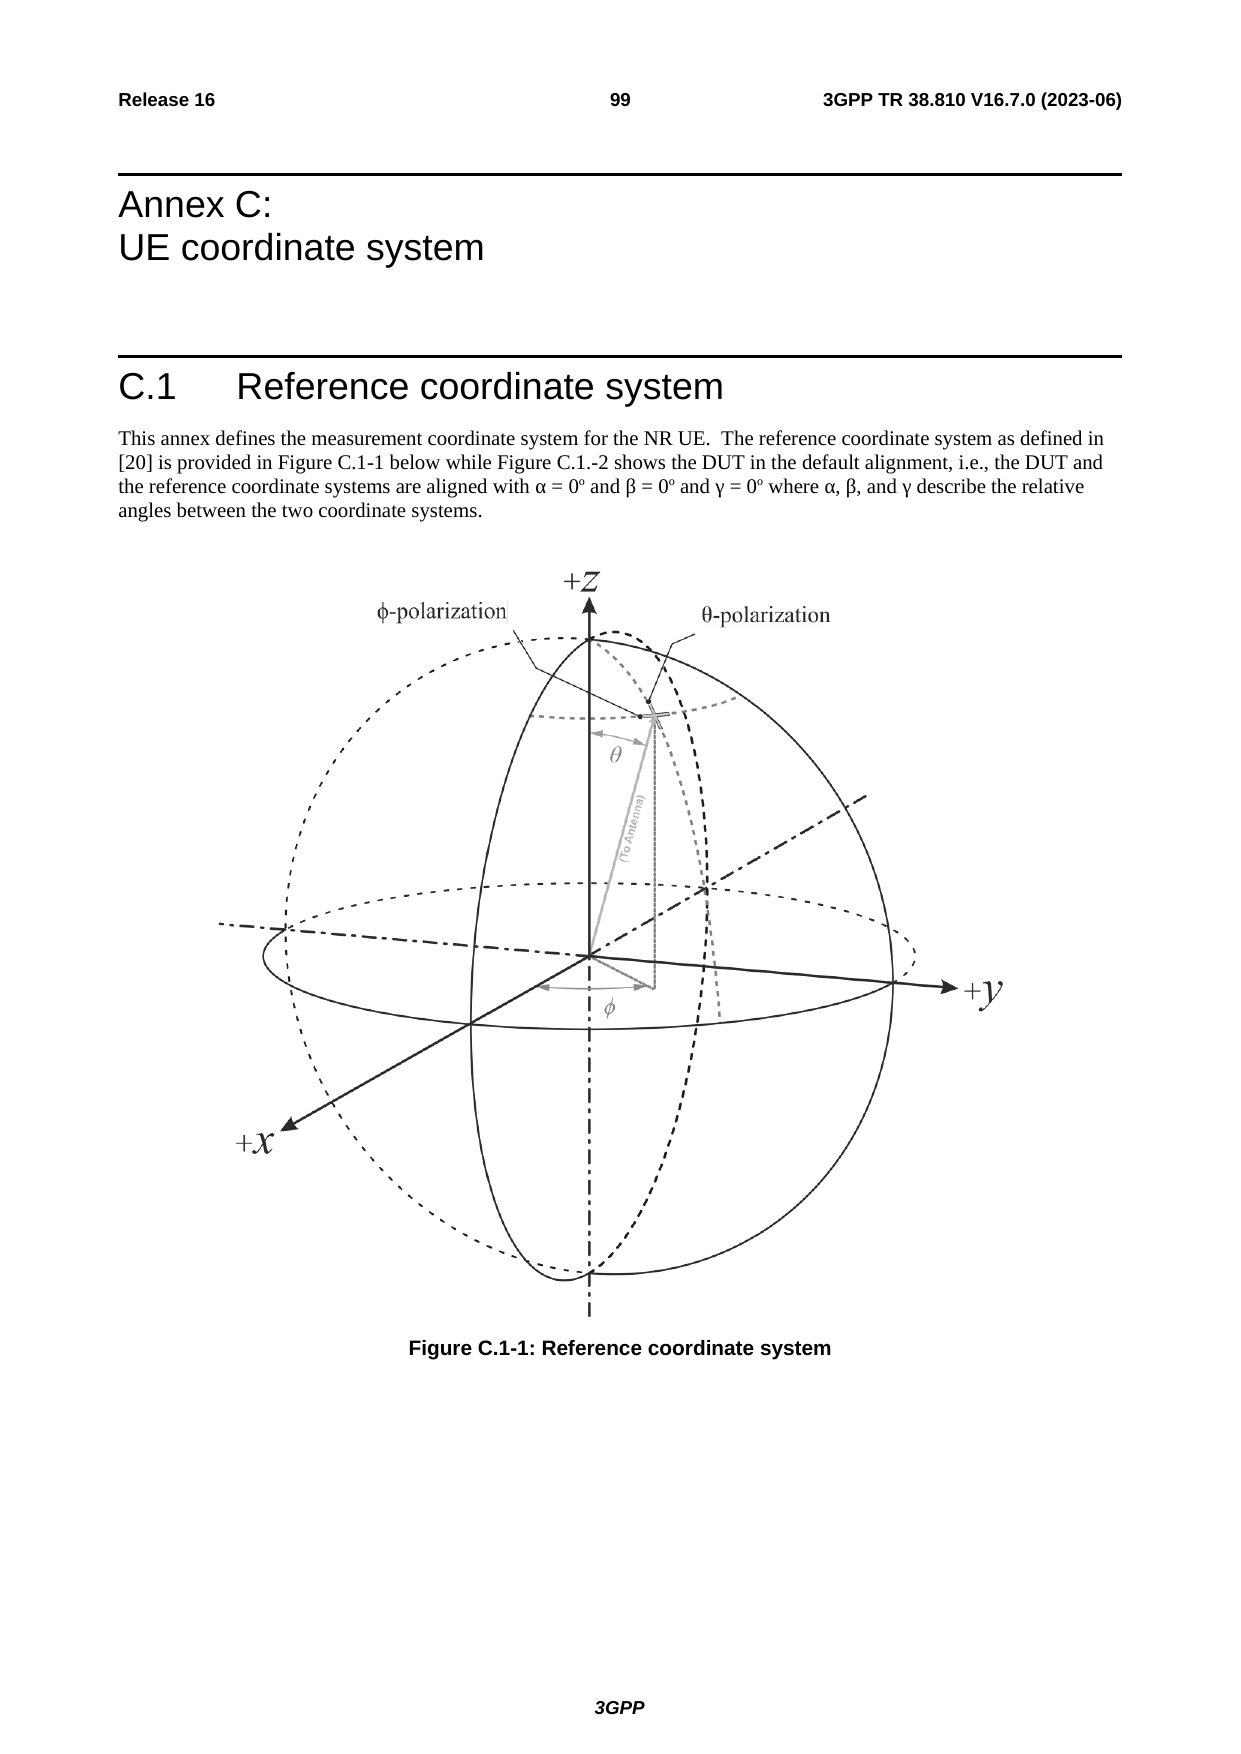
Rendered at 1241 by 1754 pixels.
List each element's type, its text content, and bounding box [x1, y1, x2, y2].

text This annex defines the measurement coordinate system for the NR UE. The reference coordinate system as defined in [20] is provided in Figure C.1-1 below while Figure C.1.-2 shows the DUT in the default alignment, i.e., the DUT and the reference coordinate systems are aligned with α = 0o and β = 0o and γ = 0o where α, β, and γ describe the relative angles between the two coordinate systems. [118, 426, 1122, 522]
subtitle C.1 Reference coordinate system [118, 358, 1122, 407]
subtitle Annex C: UE coordinate system [118, 176, 1122, 268]
text Figure C.1-1: Reference coordinate system [118, 1336, 1122, 1360]
picture [218, 547, 1022, 1317]
